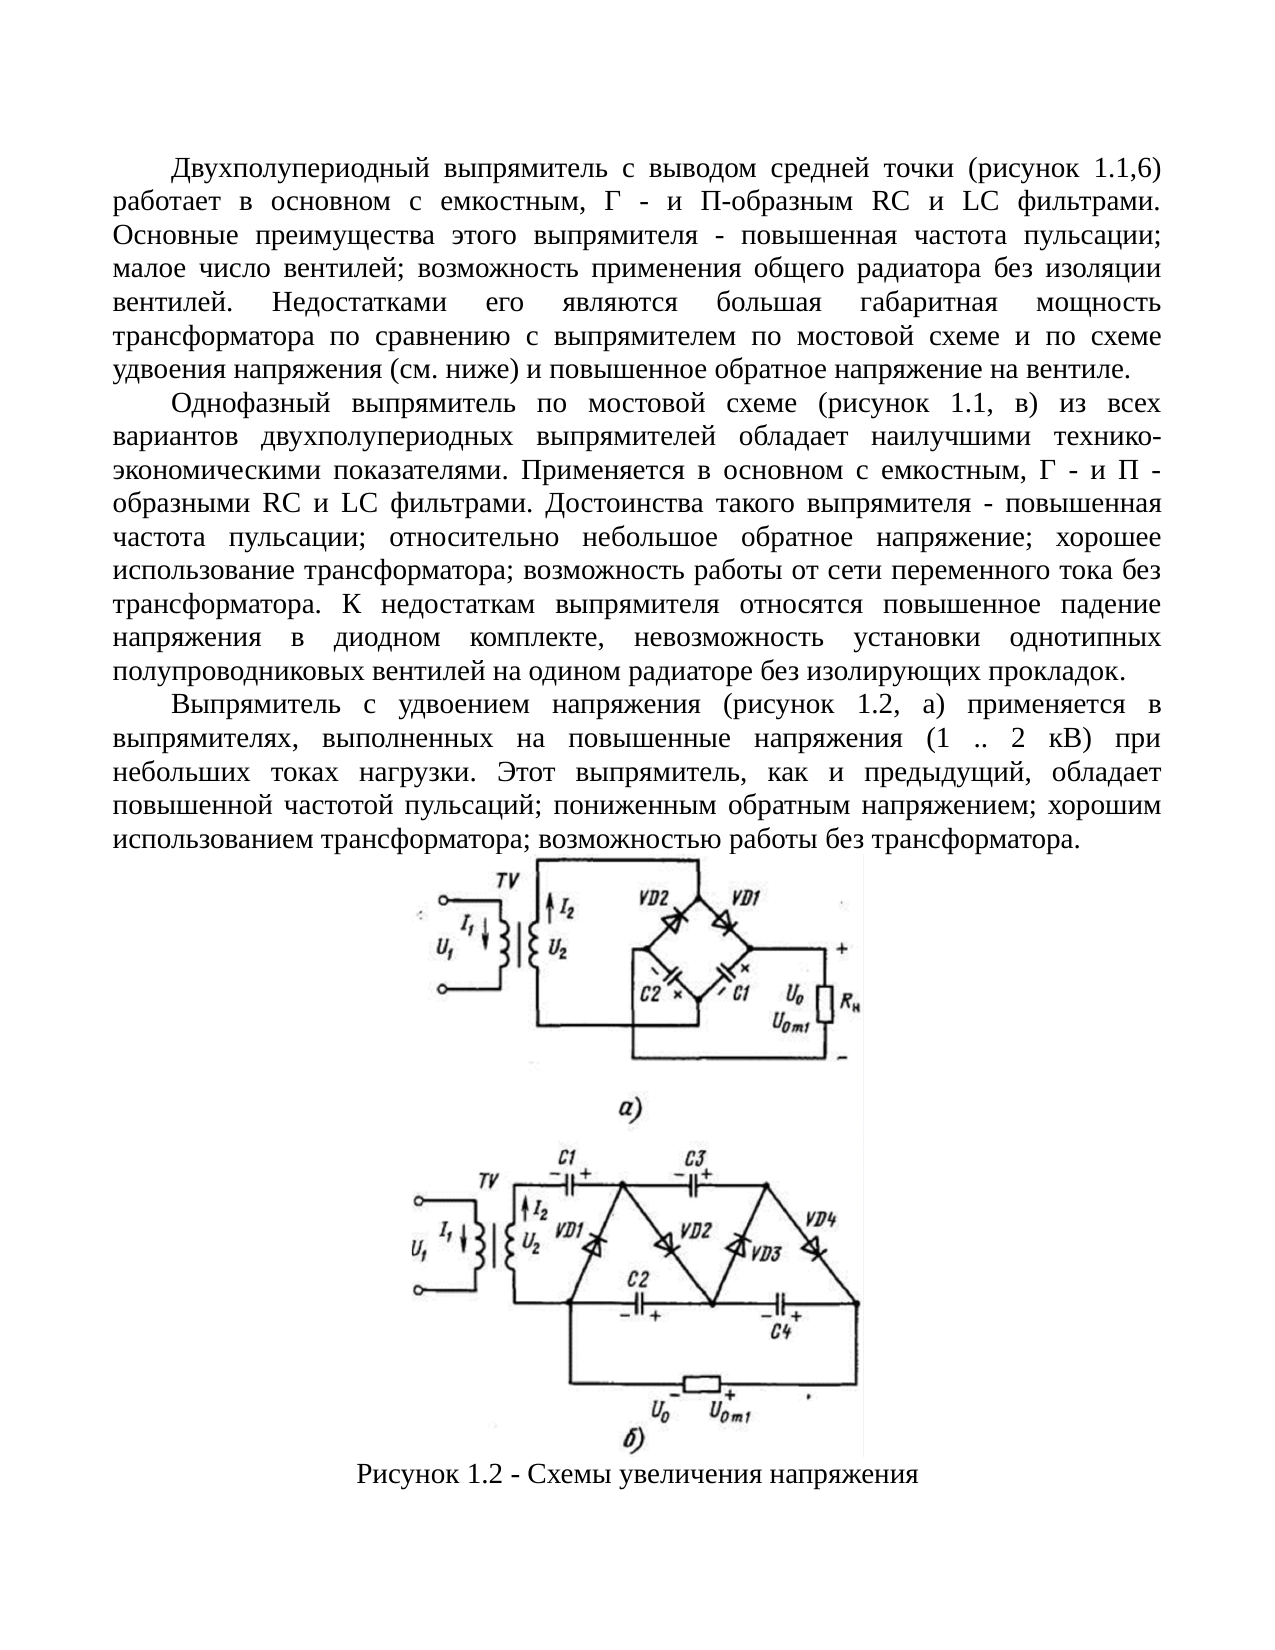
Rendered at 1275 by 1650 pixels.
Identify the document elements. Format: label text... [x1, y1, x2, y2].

text Рисунок 1.2 - Схемы увеличения напряжения [112, 1456, 1162, 1490]
list Однофазный выпрямитель по мостовой схеме (рисунок 1.1, в) из всех вариантов двухполупериодных выпрямителей обладает наилучшими технико-экономическими показателями. Применяется в основном с емкостным, Г - и П - образными RC и LC фильтрами. Достоинства такого выпрямителя - повышенная частота пульсации; относительно небольшое обратное напряжение; хорошее использование трансформатора; возможность работы от сети переменного тока без трансформатора. К недостаткам выпрямителя относятся повышенное падение напряжения в диодном комплекте, невозможность установки однотипных полупроводниковых вентилей на одином радиаторе без изолирующих прокладок. [112, 385, 1162, 687]
text Двухполупериодный выпрямитель с выводом средней точки (рисунок 1.1,6) работает в основном с емкостным, Г - и П-образным RC и LC фильтрами. Основные преимущества этого выпрямителя - повышенная частота пульсации; малое число вентилей; возможность применения общего радиатора без изоляции вентилей. Недостатками его являются большая габаритная мощность трансформатора по сравнению с выпрямителем по мостовой схеме и по схеме удвоения напряжения (см. ниже) и повышенное обратное напряжение на вентиле. [112, 150, 1162, 385]
list Выпрямитель с удвоением напряжения (рисунок 1.2, а) применяется в выпрямителях, выполненных на повышенные напряжения (1 .. 2 кВ) при небольших токах нагрузки. Этот выпрямитель, как и предыдущий, обладает повышенной частотой пульсаций; пониженным обратным напряжением; хорошим использованием трансформатора; возможностью работы без трансформатора. [112, 687, 1162, 854]
picture [411, 854, 864, 1457]
